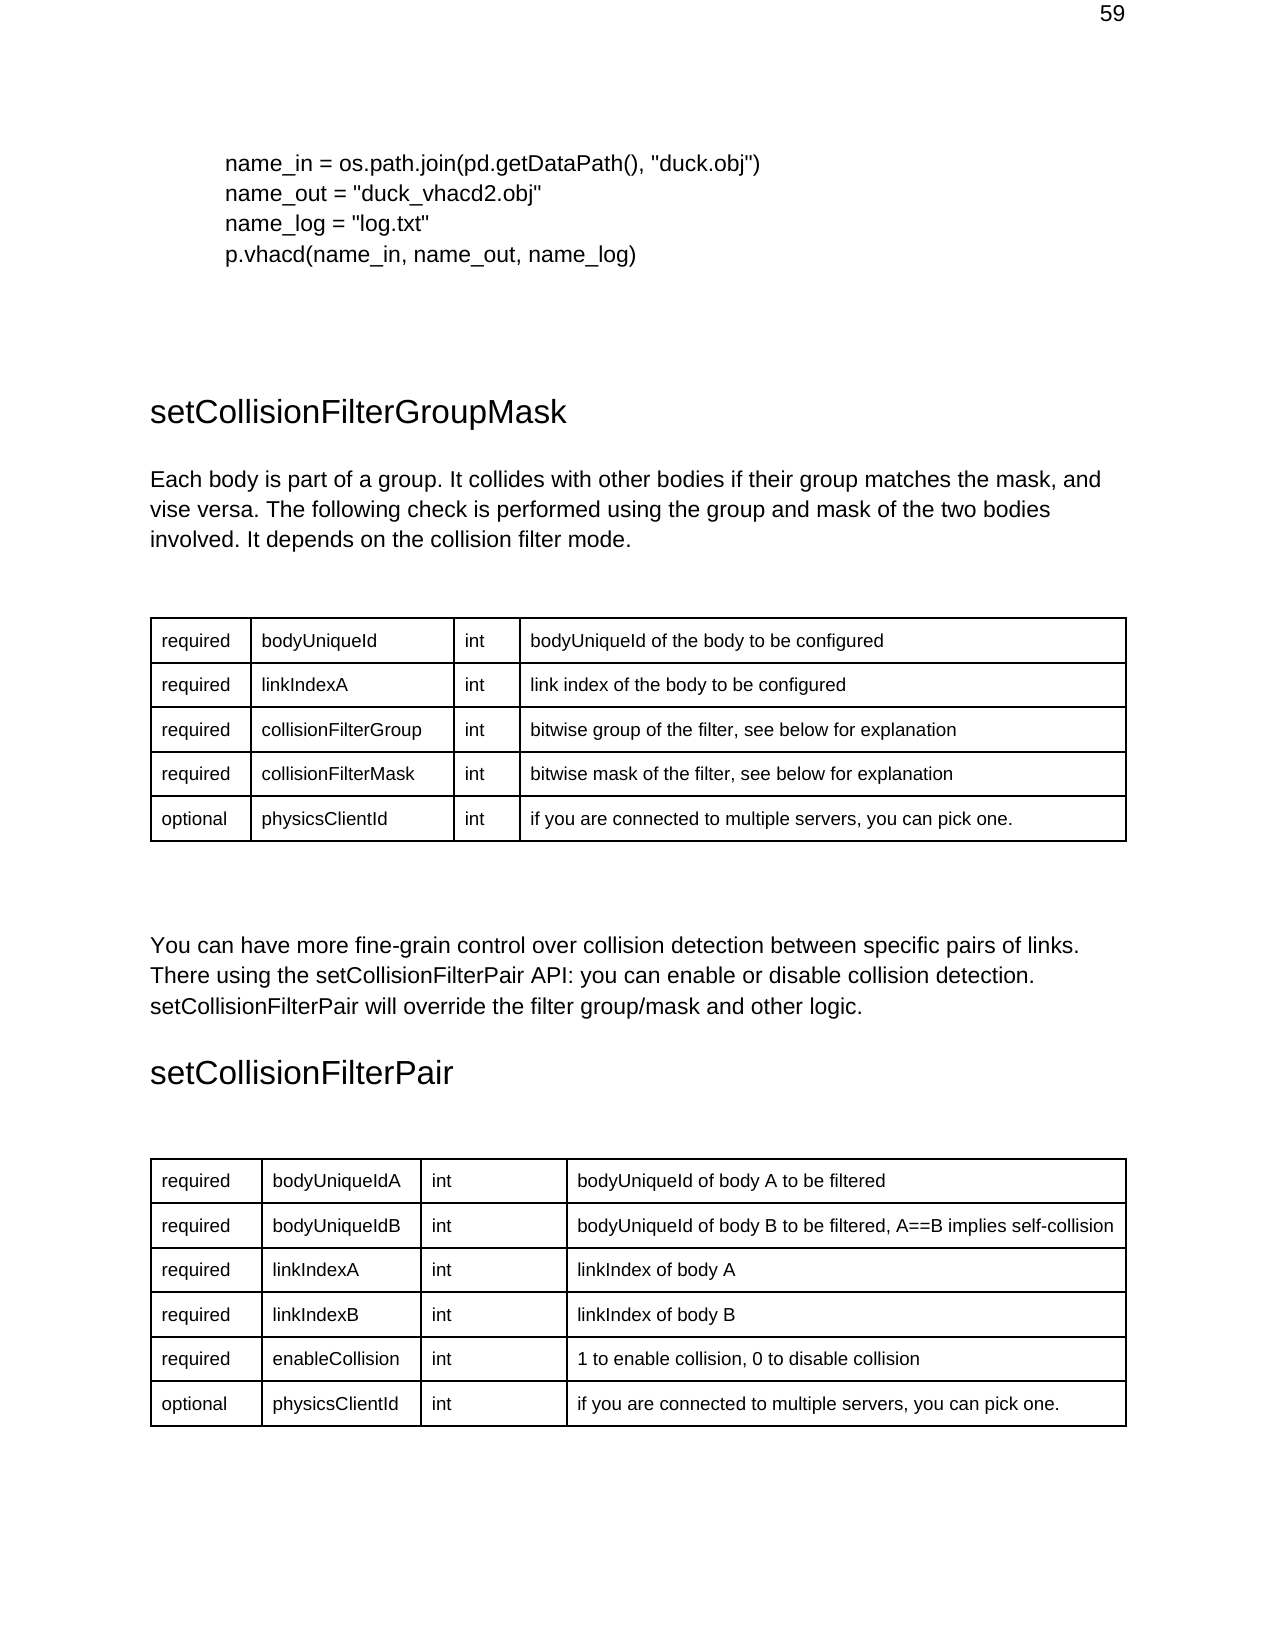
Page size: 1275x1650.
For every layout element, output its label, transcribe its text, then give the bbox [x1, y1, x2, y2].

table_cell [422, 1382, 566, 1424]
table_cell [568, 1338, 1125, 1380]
text Each body is part of a group. It collides with other bodies if their group matches the mask, and vise versa. The following check is performed using the group and mask of the two bodies involved. It depends on the collision filter mode. [150, 466, 1125, 553]
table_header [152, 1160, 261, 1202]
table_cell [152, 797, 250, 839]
text setCollisionFilterGroupMask [150, 392, 1125, 430]
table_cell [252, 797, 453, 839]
text You can have more fine-grain control over collision detection between specific pairs of links. There using the setCollisionFilterPair API: you can enable or disable collision detection. setCollisionFilterPair will override the filter group/mask and other logic. [150, 932, 1125, 1019]
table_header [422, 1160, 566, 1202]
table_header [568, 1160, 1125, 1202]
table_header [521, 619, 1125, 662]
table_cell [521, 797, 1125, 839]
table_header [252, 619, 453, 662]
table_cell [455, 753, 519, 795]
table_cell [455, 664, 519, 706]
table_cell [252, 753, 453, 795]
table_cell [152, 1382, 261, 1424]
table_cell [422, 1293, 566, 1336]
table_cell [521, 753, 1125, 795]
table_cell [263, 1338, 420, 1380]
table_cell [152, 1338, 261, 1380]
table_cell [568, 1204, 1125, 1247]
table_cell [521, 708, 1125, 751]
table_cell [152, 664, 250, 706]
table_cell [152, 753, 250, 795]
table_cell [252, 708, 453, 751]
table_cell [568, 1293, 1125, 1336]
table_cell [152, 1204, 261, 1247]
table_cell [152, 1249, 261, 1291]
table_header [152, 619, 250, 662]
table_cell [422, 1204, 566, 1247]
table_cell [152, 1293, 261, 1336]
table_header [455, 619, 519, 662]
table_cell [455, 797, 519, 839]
text p.vhacd(name_in, name_out, name_log) [225, 241, 1125, 267]
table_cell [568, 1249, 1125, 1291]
text name_log = "log.txt" [225, 210, 1125, 237]
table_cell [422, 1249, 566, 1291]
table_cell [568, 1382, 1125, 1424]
text setCollisionFilterPair [150, 1053, 1125, 1091]
text name_out = "duck_vhacd2.obj" [225, 180, 1125, 207]
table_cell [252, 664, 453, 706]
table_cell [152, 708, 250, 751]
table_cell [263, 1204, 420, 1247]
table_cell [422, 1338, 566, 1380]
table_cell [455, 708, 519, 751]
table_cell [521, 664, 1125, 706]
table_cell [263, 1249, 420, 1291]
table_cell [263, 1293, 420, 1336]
text name_in = os.path.join(pd.getDataPath(), "duck.obj") [225, 150, 1125, 176]
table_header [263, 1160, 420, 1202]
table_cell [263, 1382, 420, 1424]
